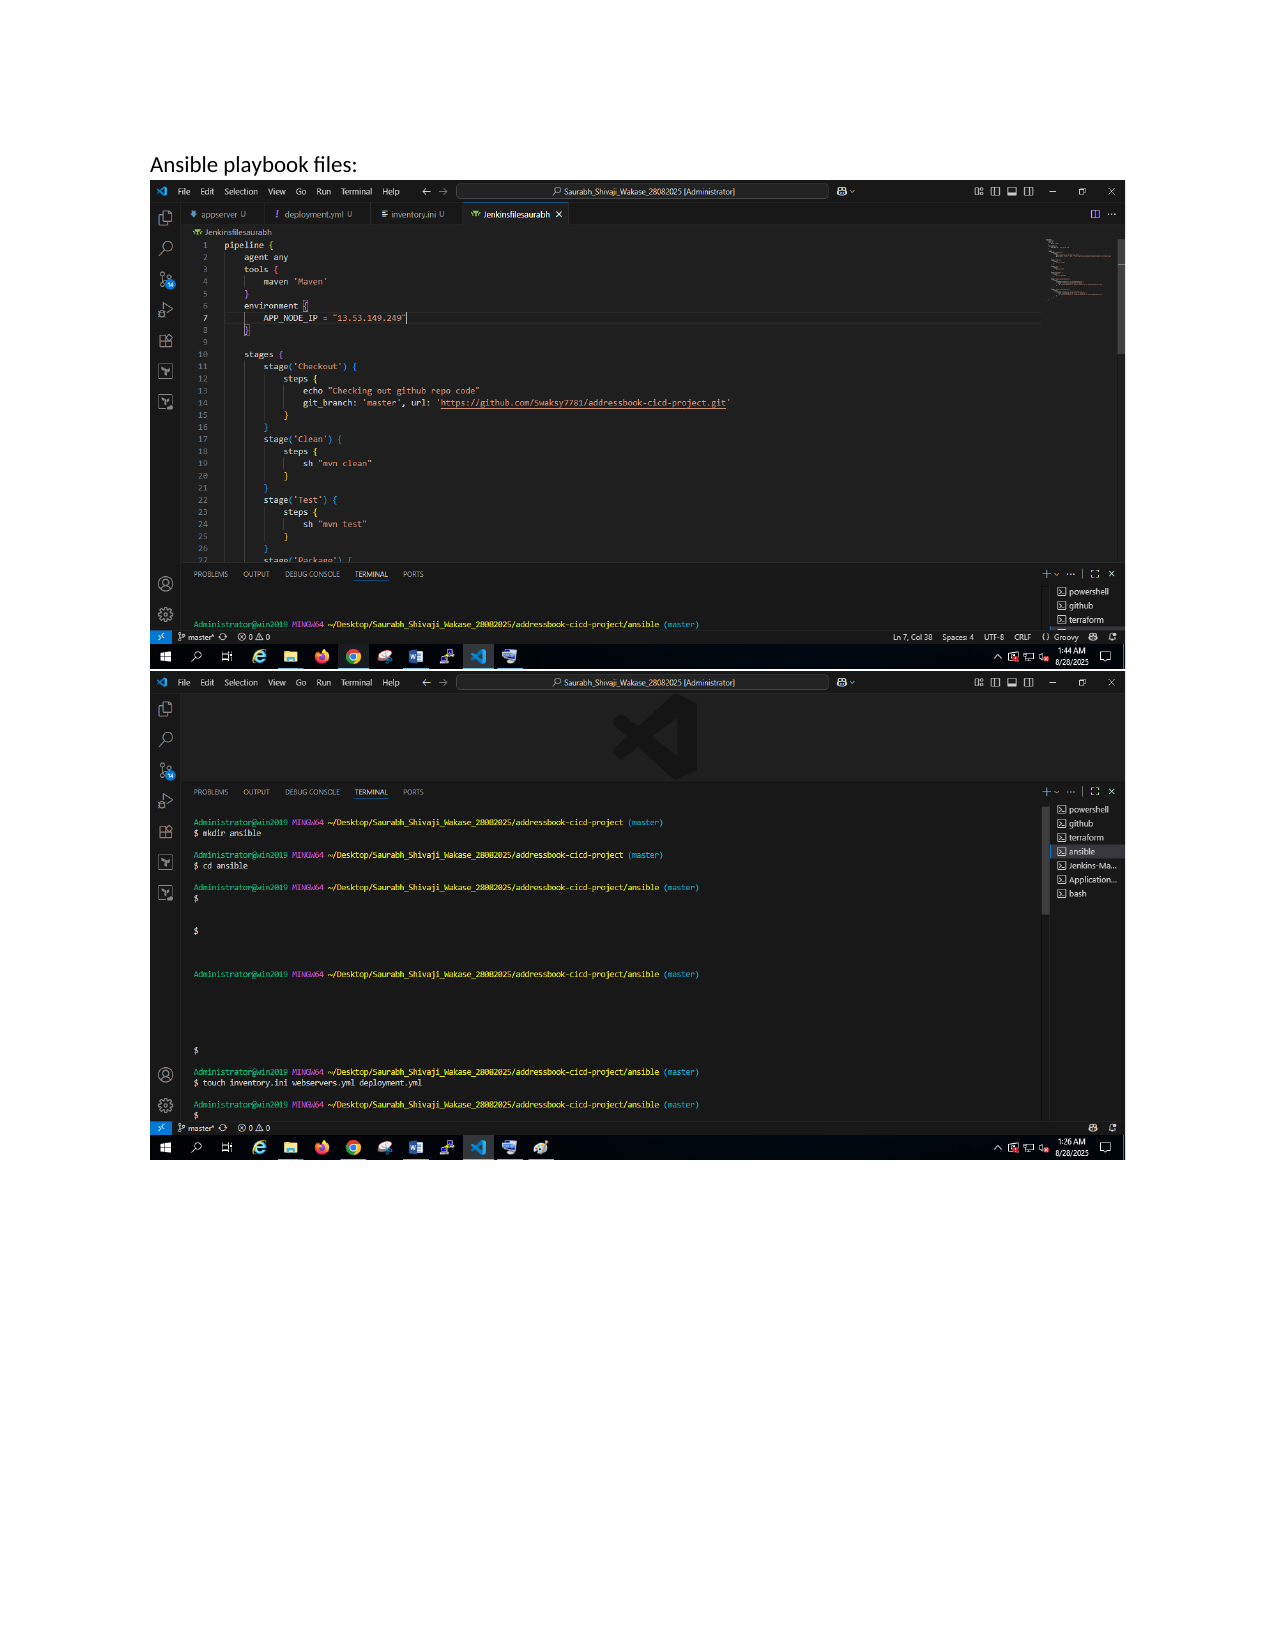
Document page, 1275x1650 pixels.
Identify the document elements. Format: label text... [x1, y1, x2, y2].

picture [150, 180, 1125, 669]
picture [150, 671, 1125, 1160]
text Ansible playbook files: [150, 150, 1125, 180]
